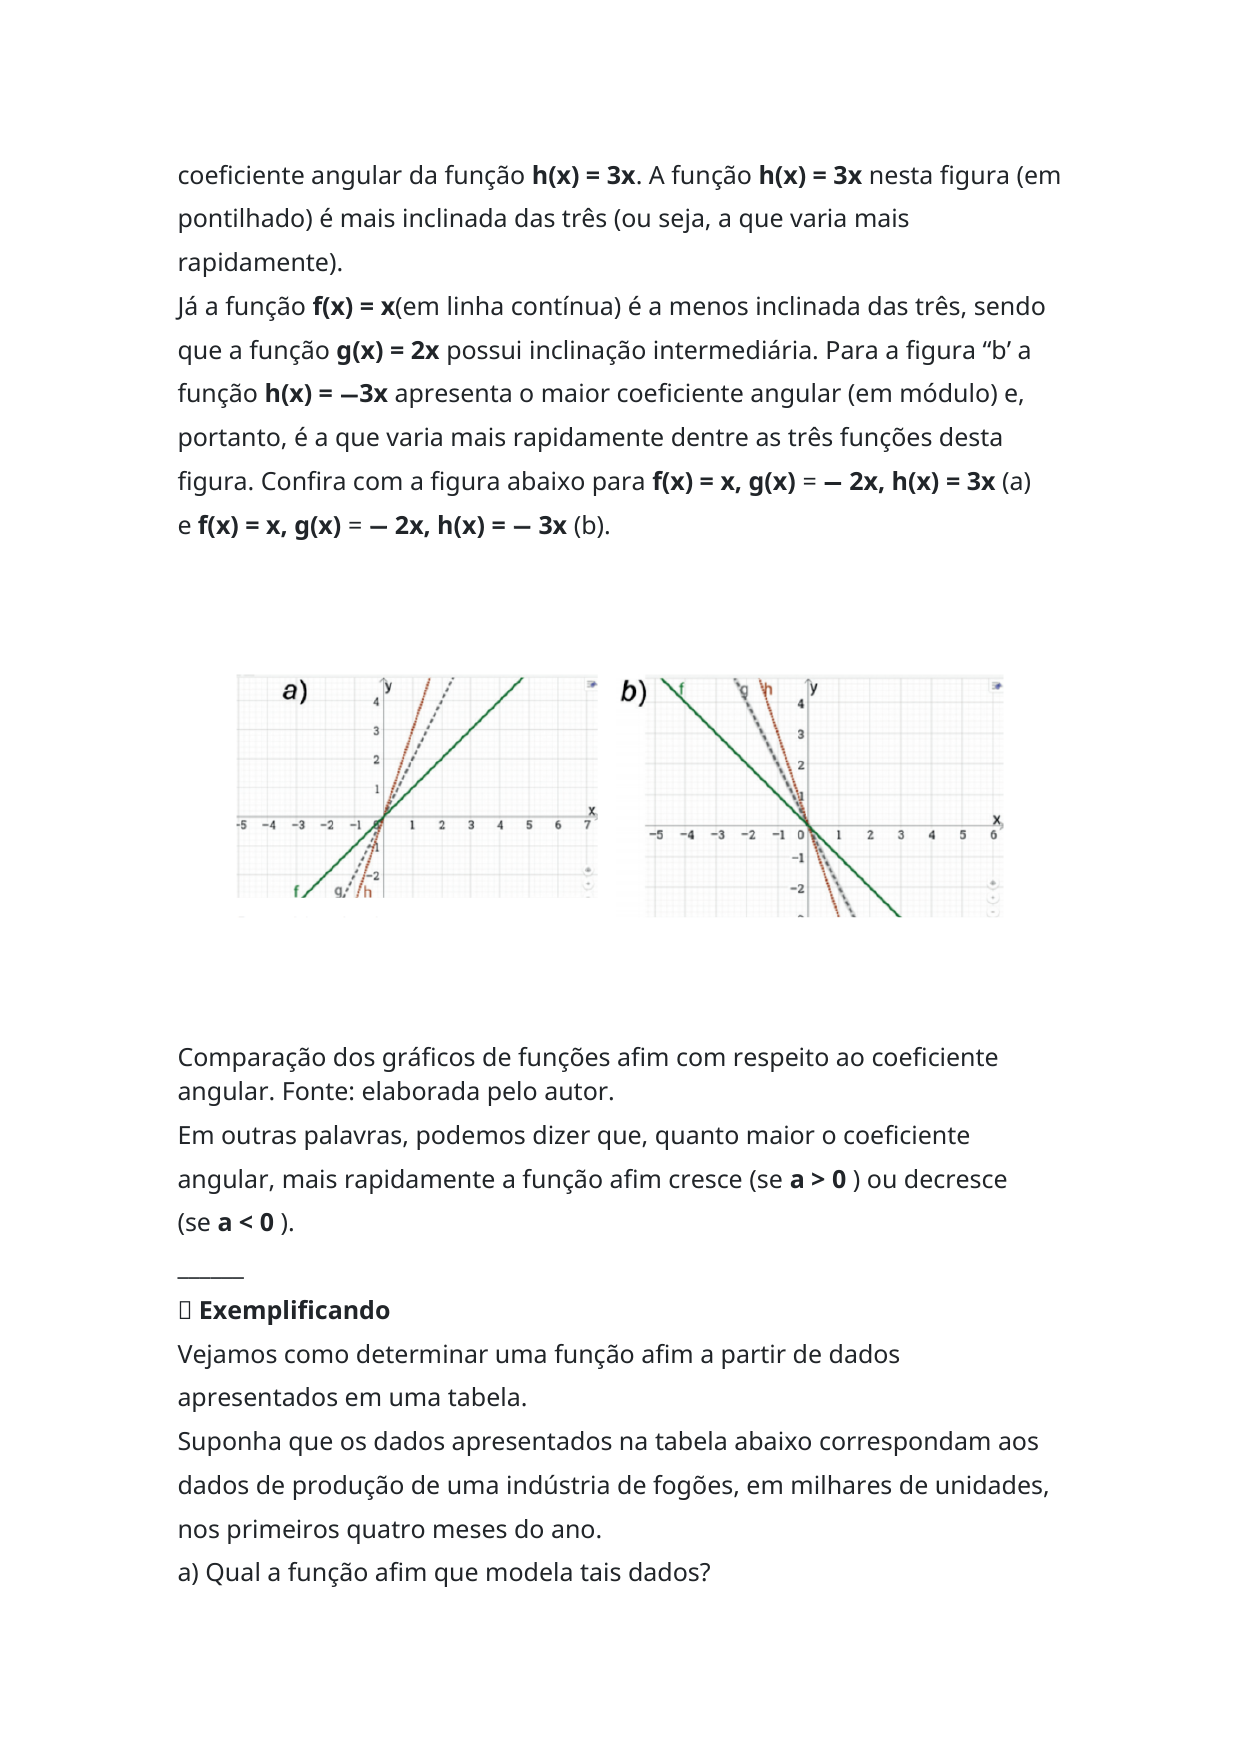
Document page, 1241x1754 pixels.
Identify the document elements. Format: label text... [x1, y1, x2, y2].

text a) Qual a função afim que modela tais dados? [177, 1545, 1063, 1589]
text 📝 Exemplificando [177, 1283, 1063, 1327]
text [177, 148, 1063, 279]
text Comparação dos gráficos de funções afim com respeito ao coeficiente angular. Fonte: elaborada pelo autor. [177, 1040, 1063, 1108]
text Suponha que os dados apresentados na tabela abaixo correspondam aos dados de produção de uma indústria de fogões, em milhares de unidades, nos primeiros quatro meses do ano. [177, 1414, 1063, 1545]
text Em outras palavras, podemos dizer que, quanto maior o coeficiente angular, mais rapidamente a função afim cresce (se a > 0 ) ou decresce (se a < 0 ). [177, 1108, 1063, 1239]
picture [177, 541, 1063, 1040]
text Já a função f(x) = x(em linha contínua) é a menos inclinada das três, sendo que a função g(x) = 2x possui inclinação intermediária. Para a figura “b’ a função h(x) = −3x apresenta o maior coeficiente angular (em módulo) e, portanto, é a que varia mais rapidamente dentre as três funções desta figura. Confira com a figura abaixo para f(x) = x, g(x) = − 2x, h(x) = 3x (a) e f(x) = x, g(x) = − 2x, h(x) = − 3x (b). [177, 279, 1063, 541]
text Vejamos como determinar uma função afim a partir de dados apresentados em uma tabela. [177, 1327, 1063, 1414]
text ______ [177, 1239, 1063, 1283]
